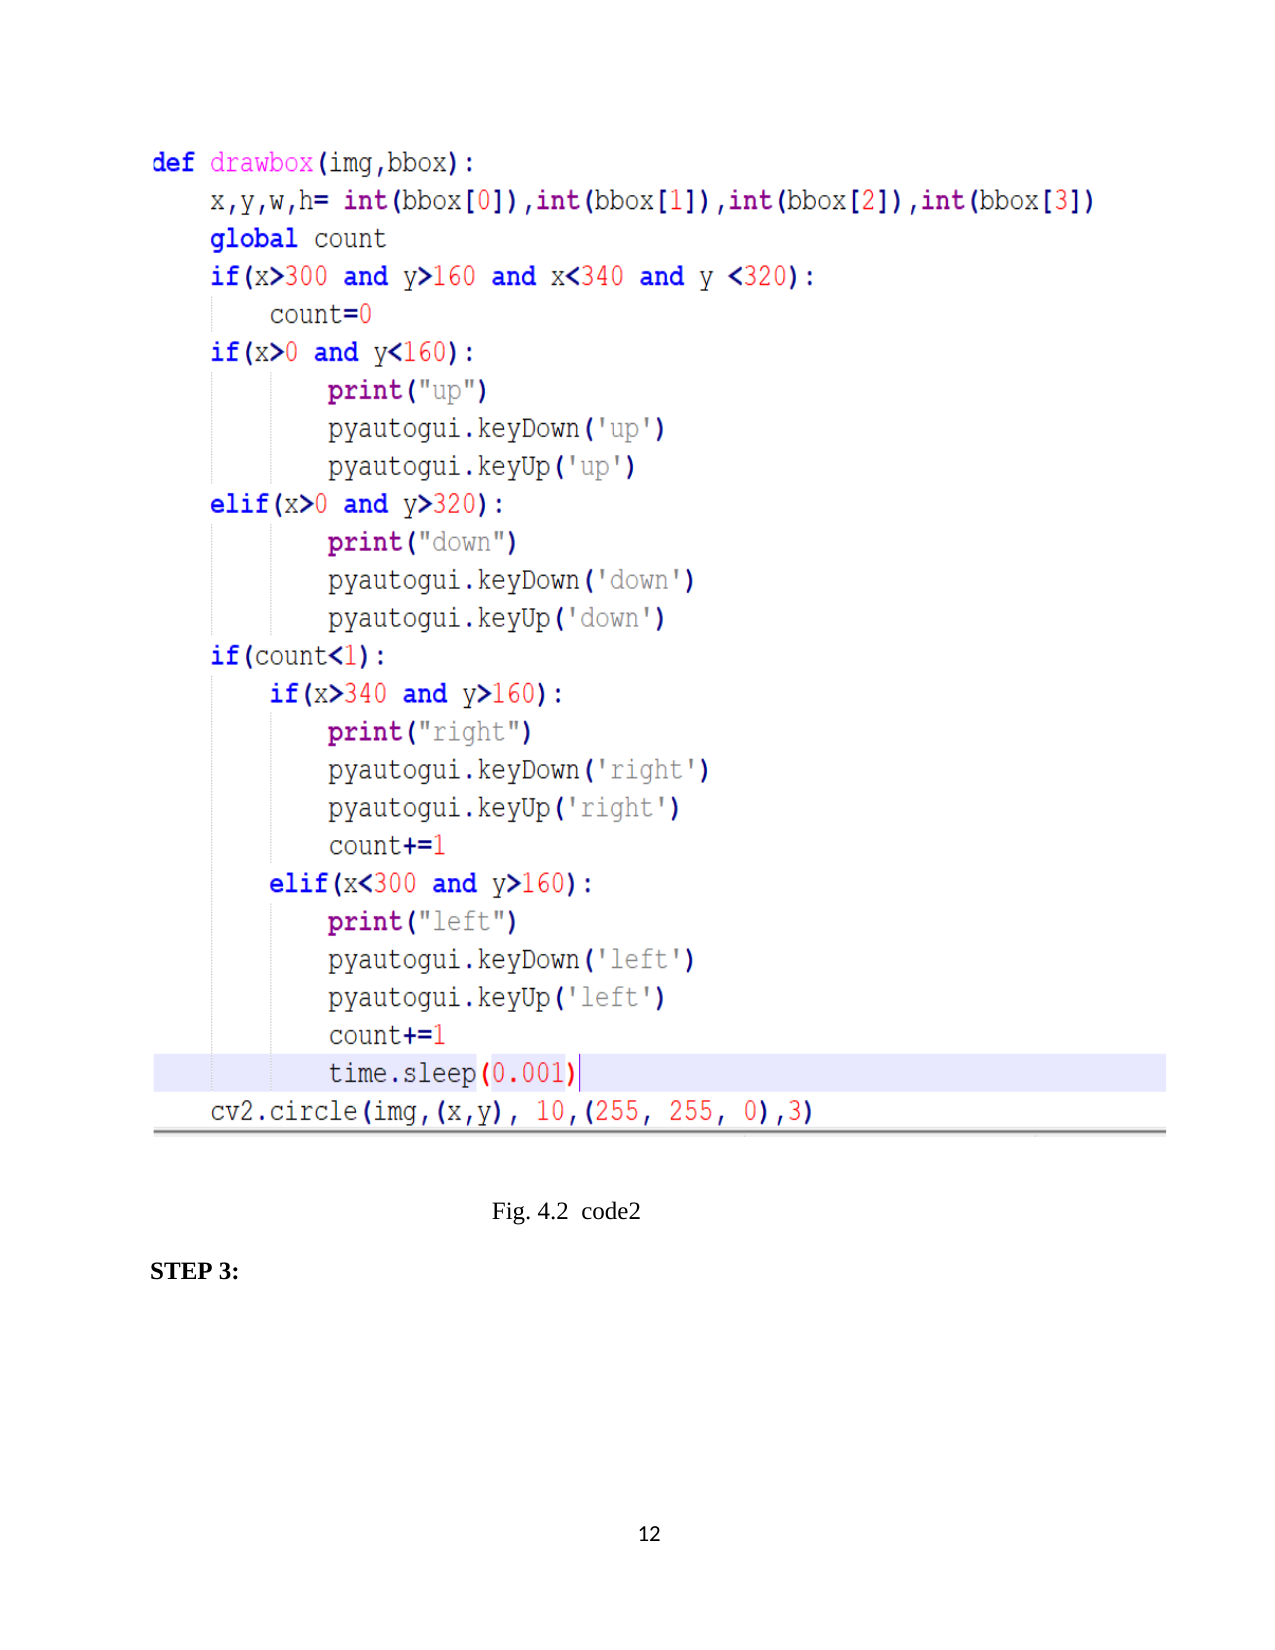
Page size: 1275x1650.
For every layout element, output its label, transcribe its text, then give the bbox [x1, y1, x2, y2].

subtitle STEP 3: [150, 1250, 1125, 1285]
subtitle Fig. 4.2 code2 [173, 1190, 1125, 1225]
picture [153, 150, 1167, 1137]
